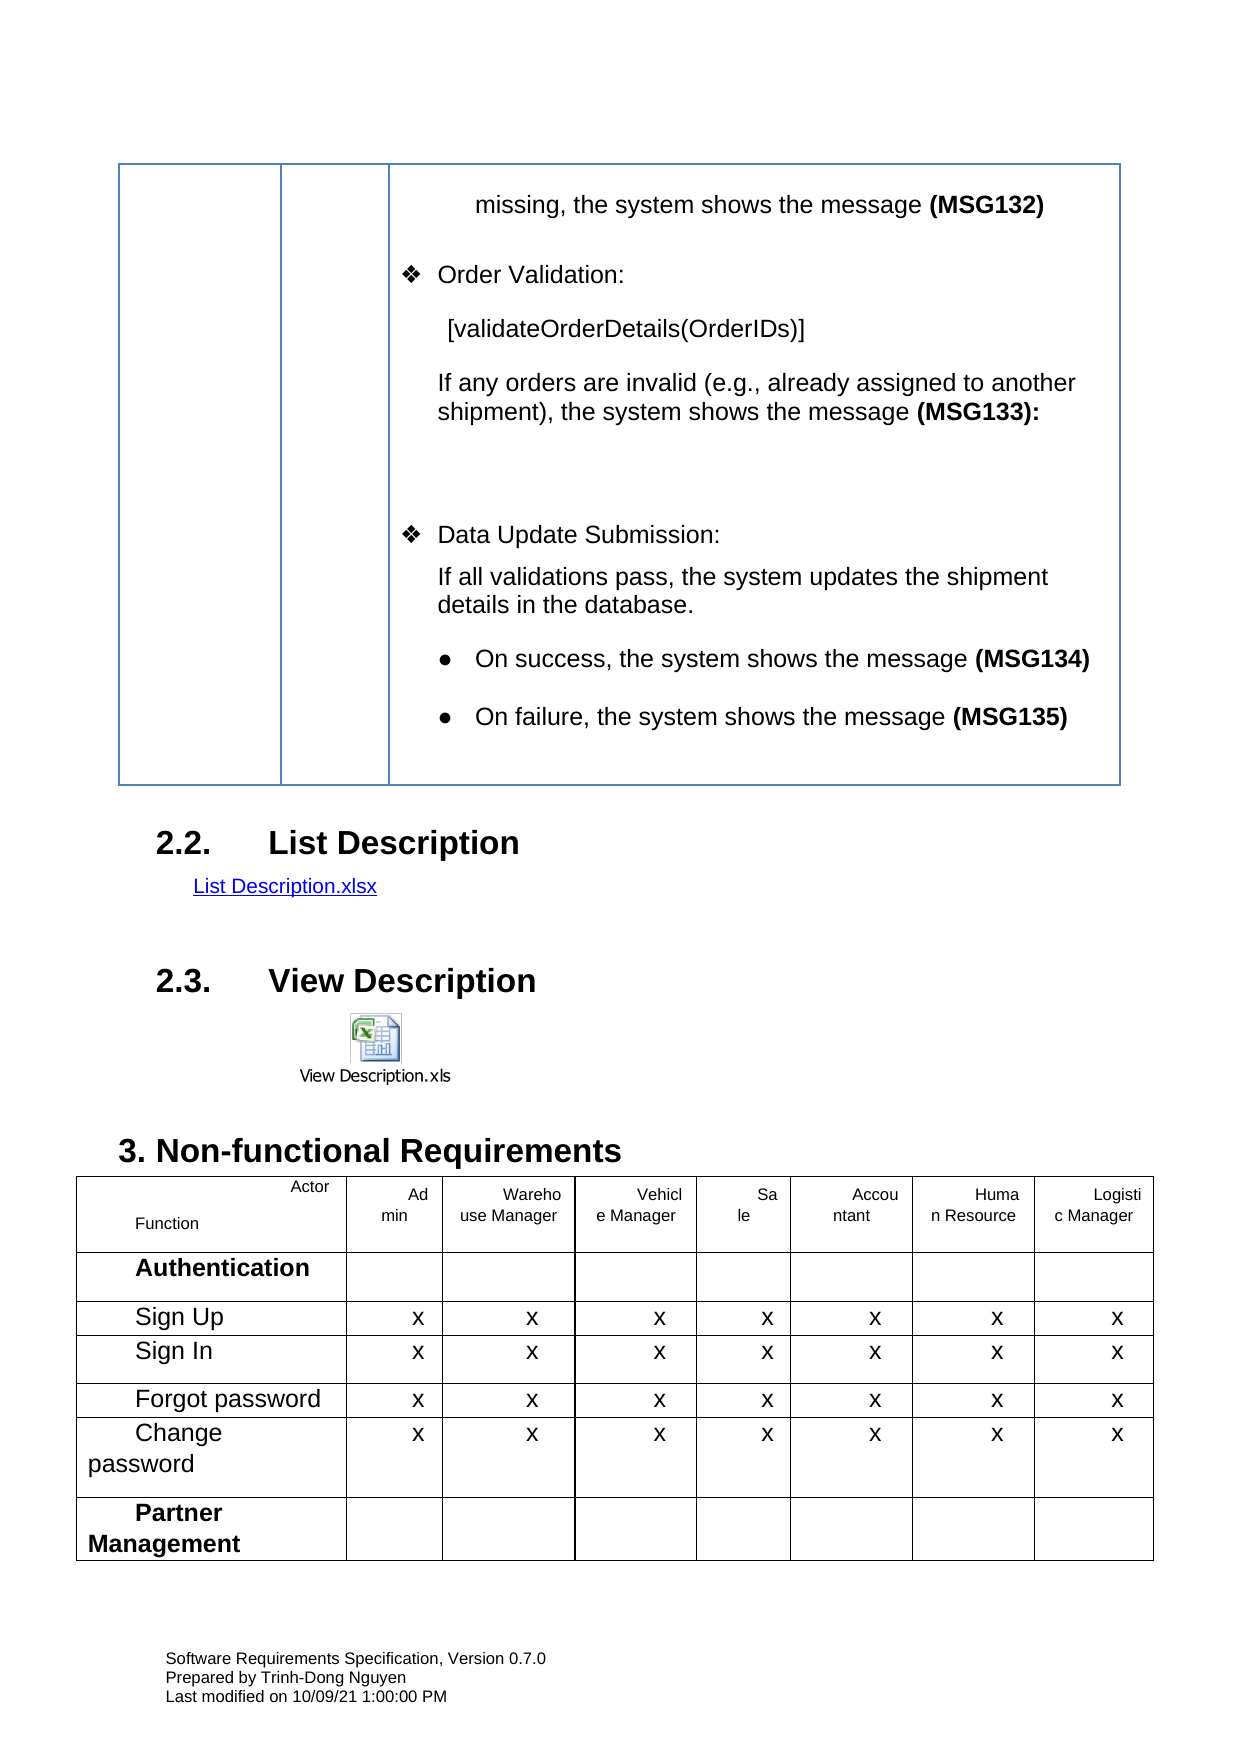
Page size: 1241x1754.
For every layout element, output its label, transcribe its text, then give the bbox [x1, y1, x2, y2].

table_cell [913, 1498, 1034, 1560]
table_cell x [443, 1336, 574, 1383]
table_cell [1035, 1253, 1153, 1301]
table_cell x [913, 1418, 1034, 1497]
table_cell [576, 1498, 696, 1560]
table_cell x [791, 1418, 912, 1497]
table_cell x [913, 1302, 1034, 1334]
subtitle View Description [156, 962, 1122, 1000]
table_cell [347, 1498, 442, 1560]
table_cell x [1035, 1302, 1153, 1334]
table_cell [791, 1498, 912, 1560]
table_cell Sign Up [77, 1302, 346, 1334]
table_header Accountant [791, 1177, 912, 1252]
table_cell x [443, 1302, 574, 1334]
table_cell x [791, 1302, 912, 1334]
table_cell x [347, 1302, 442, 1334]
table_cell [443, 1253, 574, 1301]
table_cell Forgot password [77, 1384, 346, 1417]
table_cell x [443, 1418, 574, 1497]
table_cell x [347, 1418, 442, 1497]
table_cell Authentication [77, 1253, 346, 1301]
table_cell x [443, 1384, 574, 1417]
table_cell x [576, 1302, 696, 1334]
table_header Admin [347, 1177, 442, 1252]
table_header Logistic Manager [1035, 1177, 1153, 1252]
table_cell x [697, 1336, 790, 1383]
table_cell x [913, 1384, 1034, 1417]
table_cell x [347, 1336, 442, 1383]
table_cell [443, 1498, 574, 1560]
table_cell x [576, 1384, 696, 1417]
table_cell Partner Management [77, 1498, 346, 1560]
table_header Sale [697, 1177, 790, 1252]
table_cell [697, 1498, 790, 1560]
table_cell x [791, 1384, 912, 1417]
table_cell x [697, 1418, 790, 1497]
table_cell x [697, 1384, 790, 1417]
table_cell x [913, 1336, 1034, 1383]
table_cell x [791, 1336, 912, 1383]
table_header Warehouse Manager [443, 1177, 574, 1252]
table_cell [576, 1253, 696, 1301]
text List Description.xlsx [118, 874, 1119, 898]
table_cell [697, 1253, 790, 1301]
table_cell x [576, 1336, 696, 1383]
subtitle Non-functional Requirements [118, 1131, 1122, 1169]
table_cell x [1035, 1336, 1153, 1383]
table_header Actor Function [77, 1177, 346, 1252]
table_cell Sign In [77, 1336, 346, 1383]
table_cell x [1035, 1384, 1153, 1417]
table_cell [913, 1253, 1034, 1301]
table_cell x [576, 1418, 696, 1497]
table_cell x [1035, 1418, 1153, 1497]
table_cell x [697, 1302, 790, 1334]
table_cell [791, 1253, 912, 1301]
table_cell x [347, 1384, 442, 1417]
picture [295, 1012, 457, 1114]
table_cell [1035, 1498, 1153, 1560]
table_header Vehicle Manager [576, 1177, 696, 1252]
subtitle List Description [156, 823, 1122, 861]
table_header Human Resource [913, 1177, 1034, 1252]
table_cell Change password [77, 1418, 346, 1497]
table_cell [347, 1253, 442, 1301]
